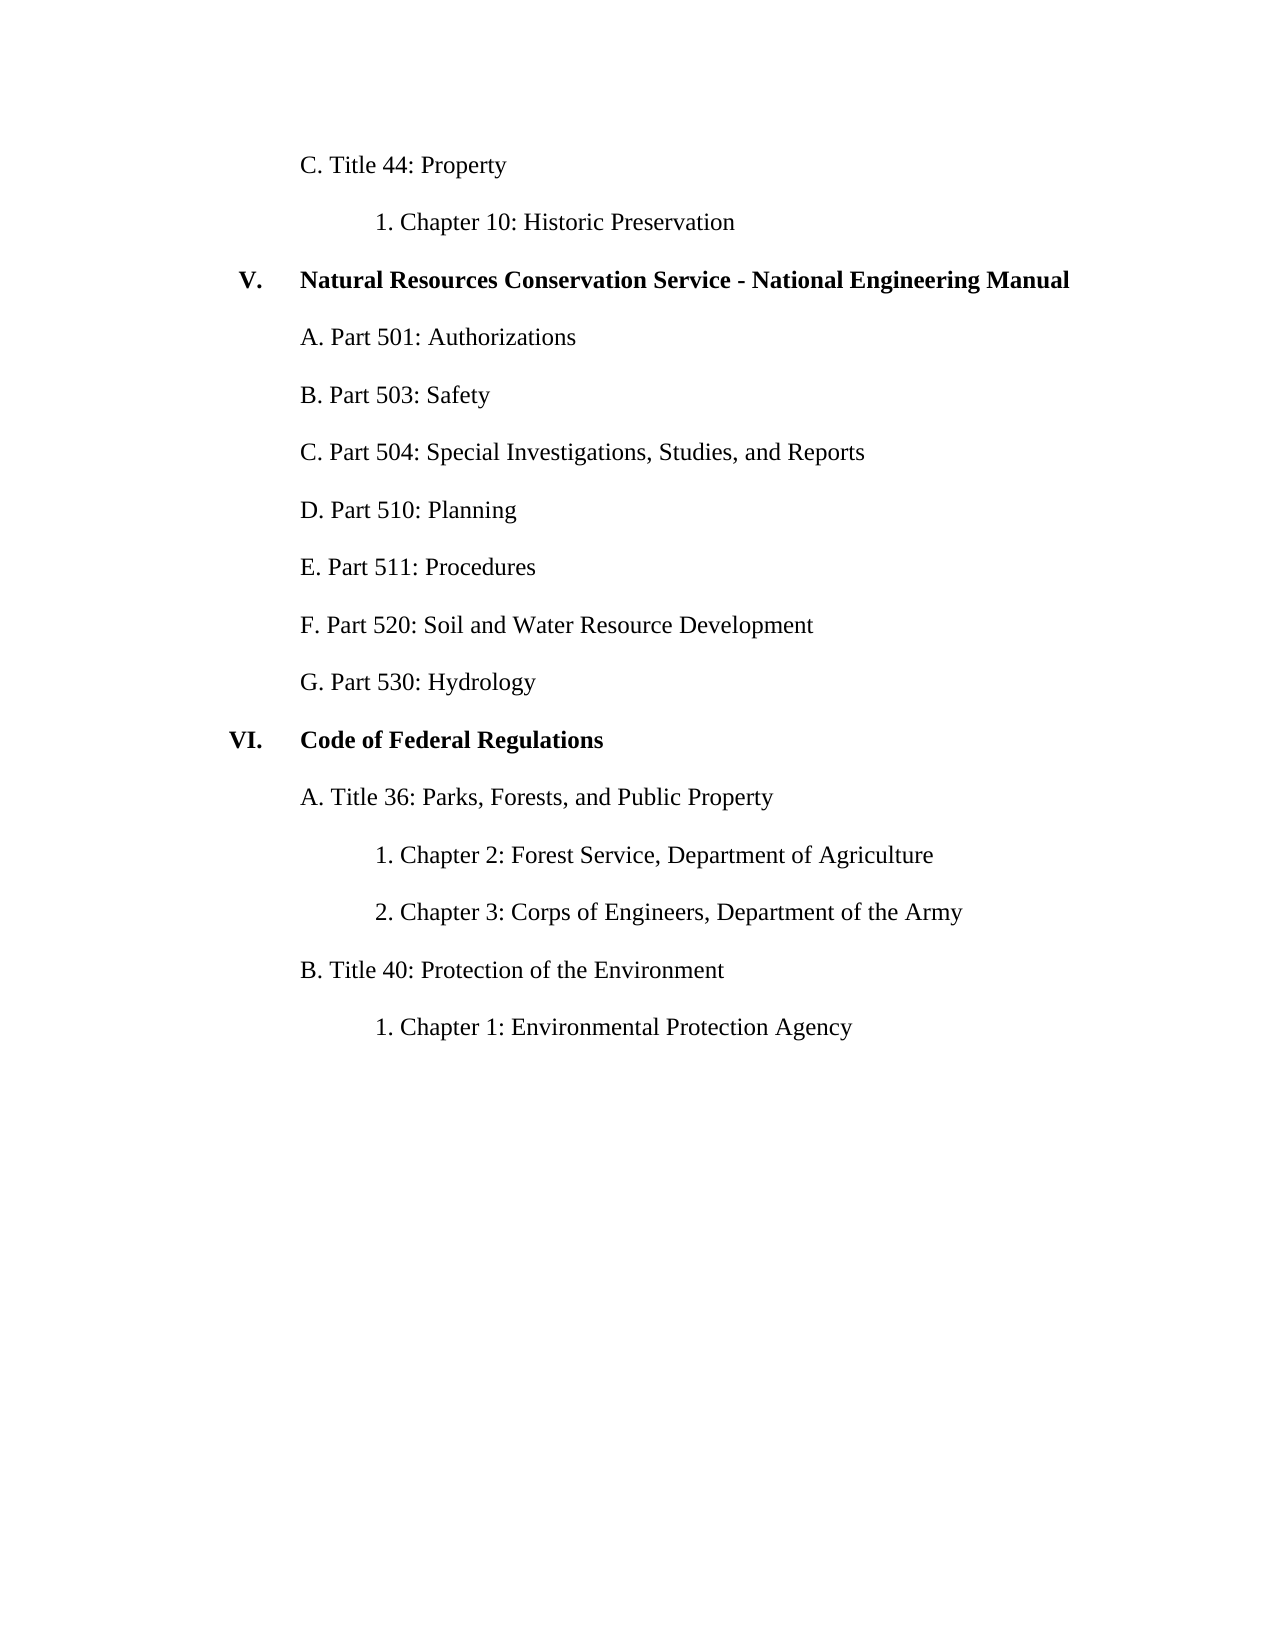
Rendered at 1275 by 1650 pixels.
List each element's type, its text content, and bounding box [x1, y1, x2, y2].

text G. Part 530: Hydrology [225, 667, 1125, 696]
text 1. Chapter 1: Environmental Protection Agency [300, 1012, 1125, 1041]
text A. Part 501: Authorizations [225, 322, 1125, 351]
text C. Title 44: Property [225, 150, 1125, 179]
text F. Part 520: Soil and Water Resource Development [225, 610, 1125, 639]
text 1. Chapter 10: Historic Preservation [300, 207, 1125, 236]
text 2. Chapter 3: Corps of Engineers, Department of the Army [300, 897, 1125, 926]
text E. Part 511: Procedures [225, 552, 1125, 581]
list Code of Federal Regulations [262, 725, 1125, 754]
text 1. Chapter 2: Forest Service, Department of Agriculture [300, 840, 1125, 869]
text A. Title 36: Parks, Forests, and Public Property [225, 782, 1125, 811]
text D. Part 510: Planning [225, 495, 1125, 524]
text B. Part 503: Safety [225, 380, 1125, 409]
list Natural Resources Conservation Service - National Engineering Manual [262, 265, 1125, 294]
text C. Part 504: Special Investigations, Studies, and Reports [225, 437, 1125, 466]
text B. Title 40: Protection of the Environment [225, 955, 1125, 984]
